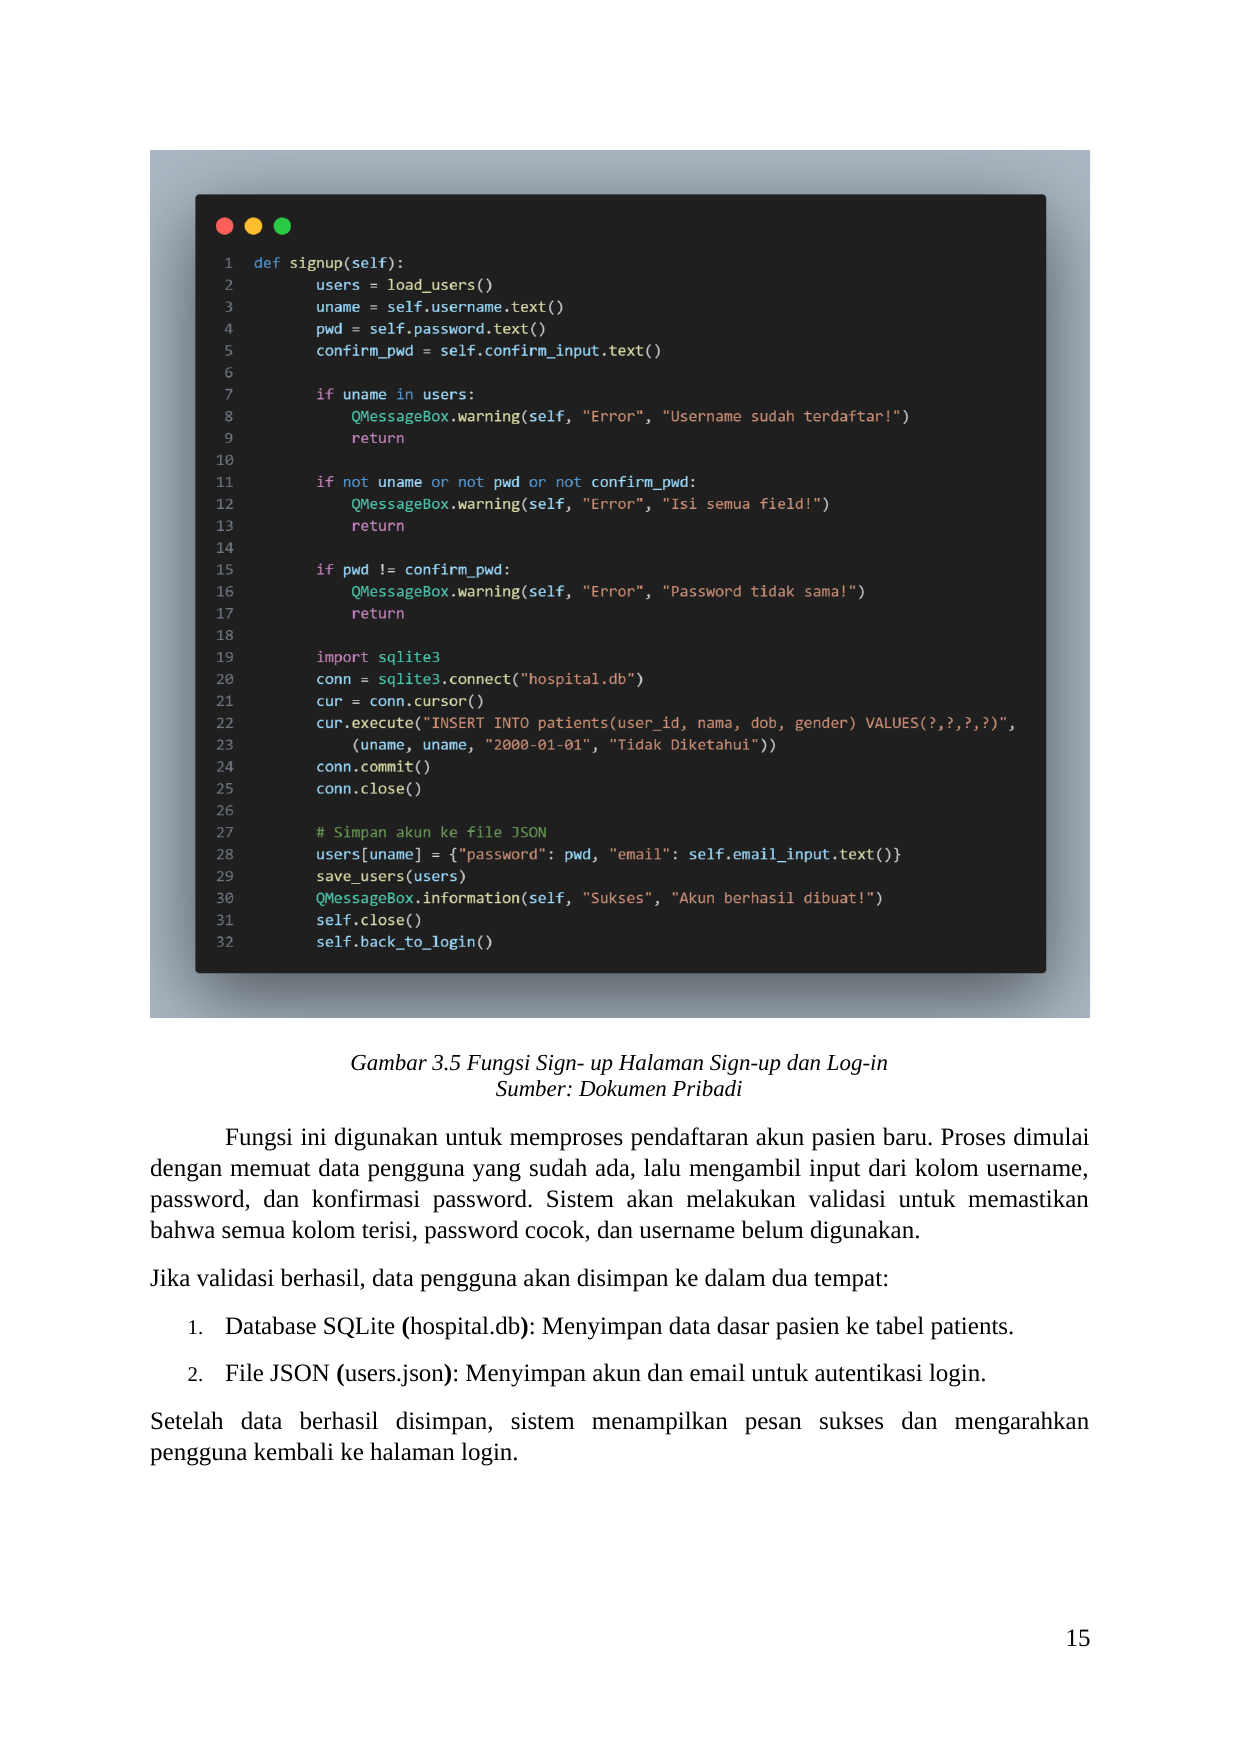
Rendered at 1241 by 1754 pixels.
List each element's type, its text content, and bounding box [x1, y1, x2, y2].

text Fungsi ini digunakan untuk memproses pendaftaran akun pasien baru. Proses dimulai dengan memuat data pengguna yang sudah ada, lalu mengambil input dari kolom username, password, dan konfirmasi password. Sistem akan melakukan validasi untuk memastikan bahwa semua kolom terisi, password cocok, dan username belum digunakan. [150, 1122, 1090, 1244]
text Jika validasi berhasil, data pengguna akan disimpan ke dalam dua tempat: [150, 1263, 1090, 1292]
text Gambar 3.5 Fungsi Sign- up Halaman Sign-up dan Log-in Sumber: Dokumen Pribadi [150, 1049, 1090, 1101]
list Database SQLite (hospital.db): Menyimpan data dasar pasien ke tabel patients. [187, 1311, 1090, 1339]
text Setelah data berhasil disimpan, sistem menampilkan pesan sukses dan mengarahkan pengguna kembali ke halaman login. [150, 1406, 1090, 1466]
picture [150, 150, 1091, 1018]
list File JSON (users.json): Menyimpan akun dan email untuk autentikasi login. [187, 1358, 1090, 1387]
